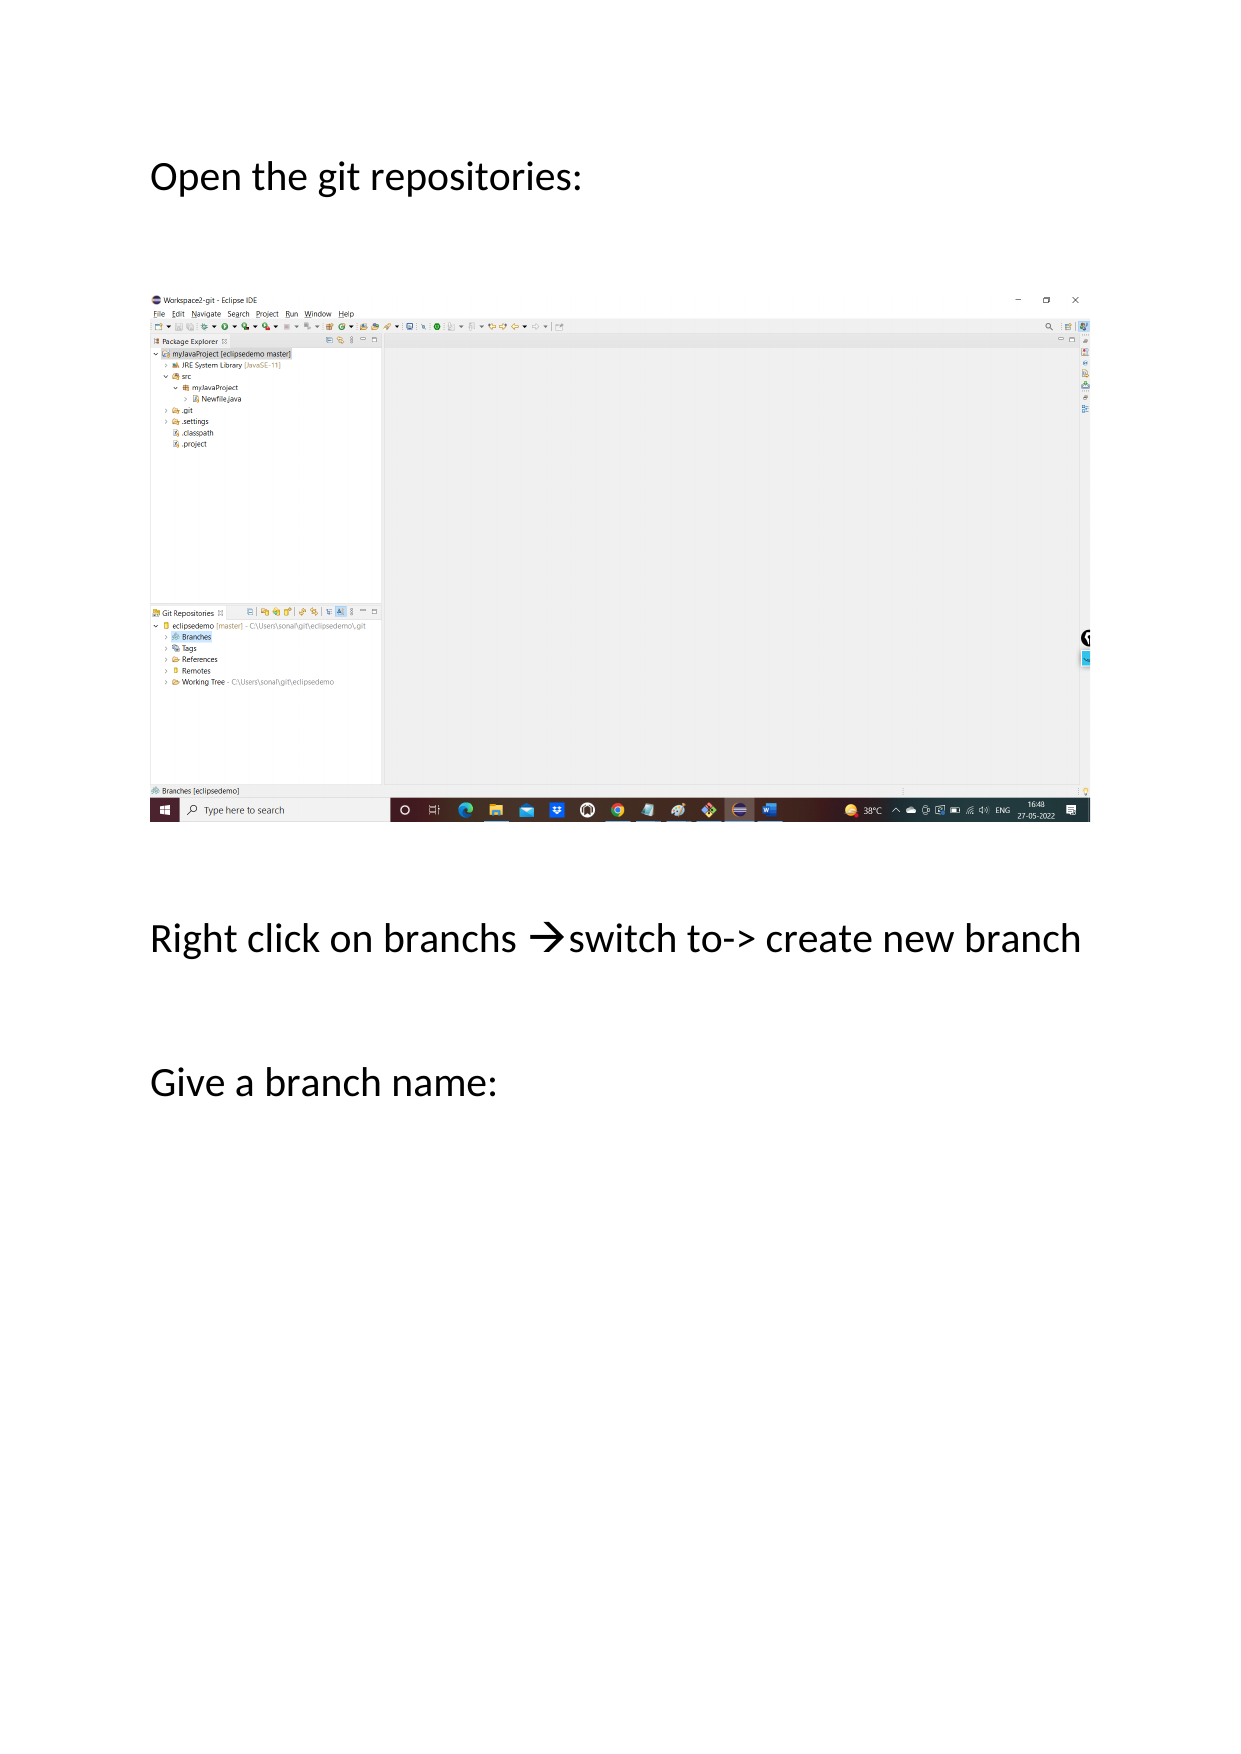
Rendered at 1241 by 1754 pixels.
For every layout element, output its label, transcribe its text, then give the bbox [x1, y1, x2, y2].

text Open the git repositories: [150, 150, 1090, 201]
picture [150, 293, 1091, 822]
text Give a branch name: [150, 1056, 1090, 1106]
text Right click on branchs switch to-> create new branch [150, 912, 1090, 963]
